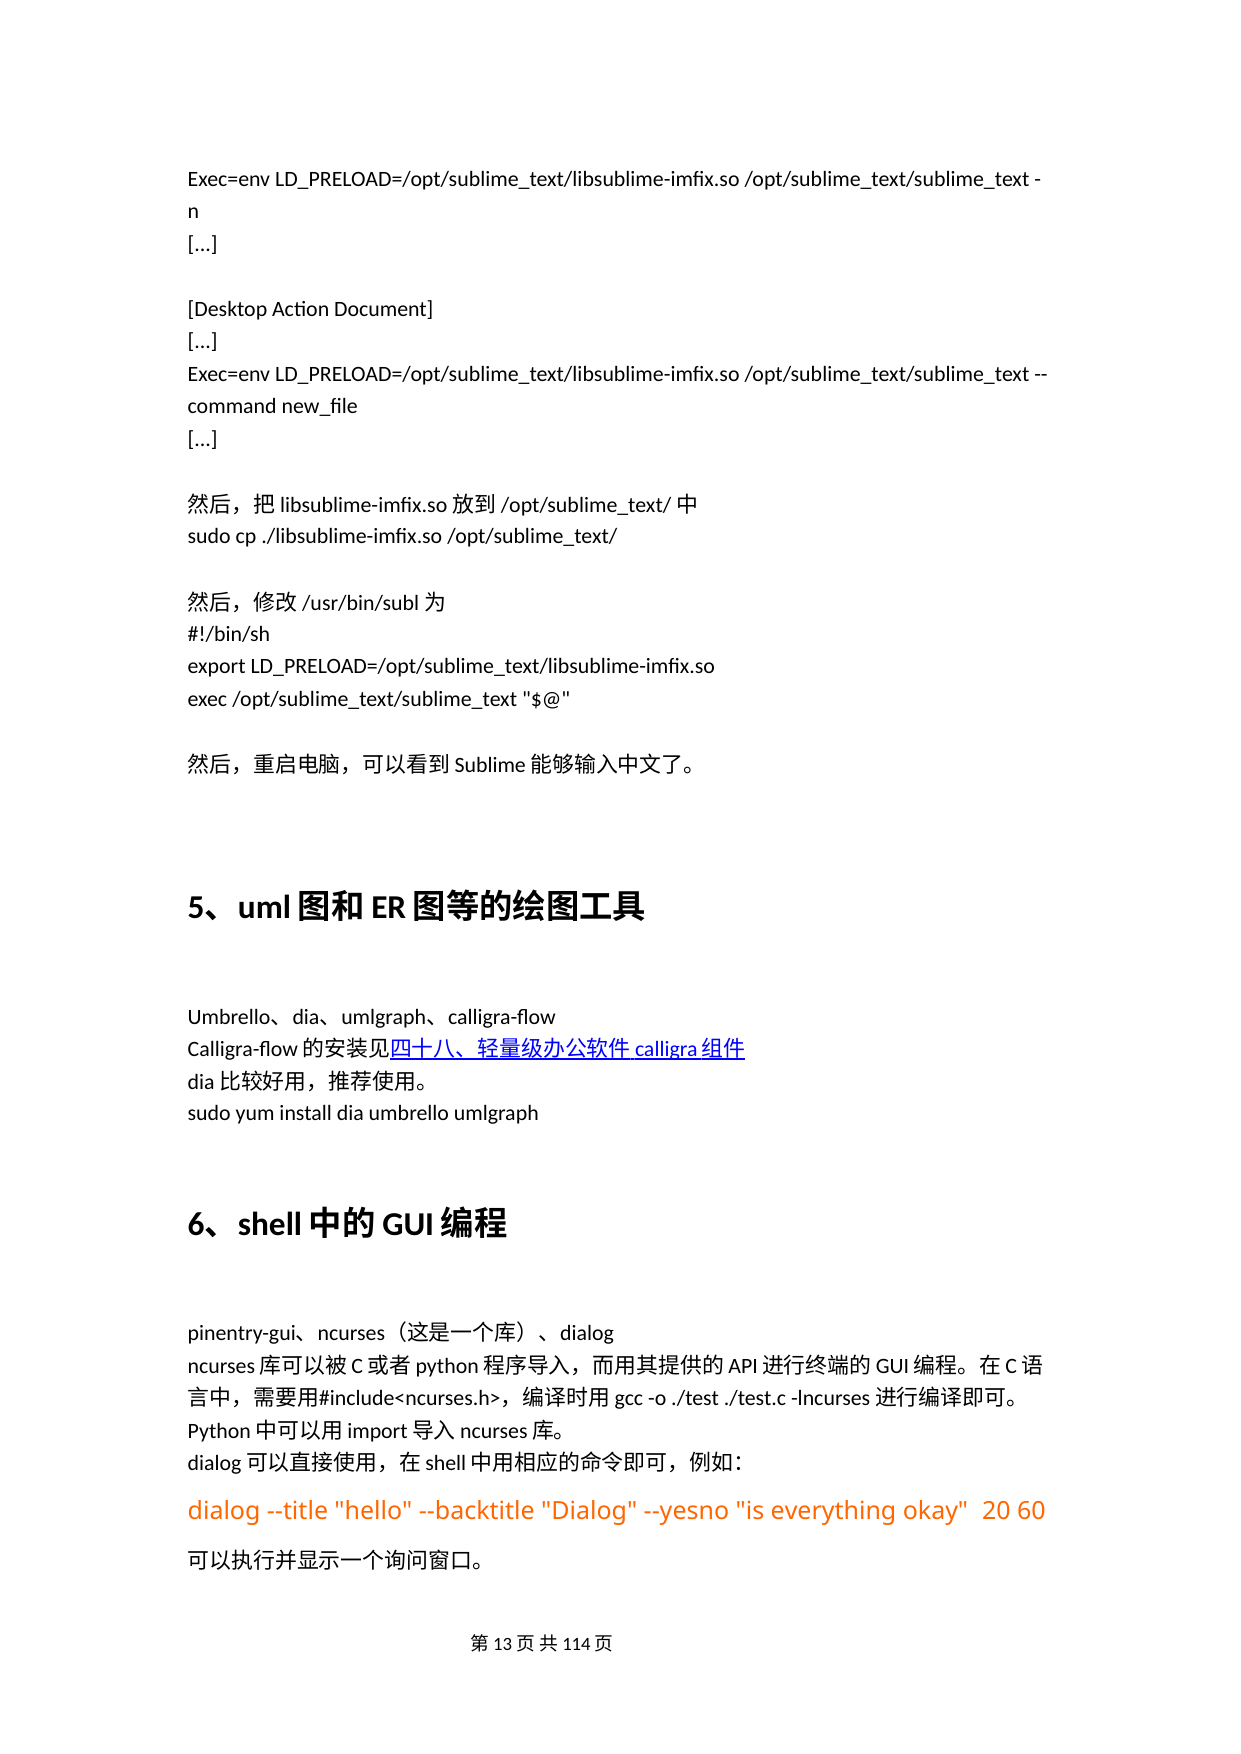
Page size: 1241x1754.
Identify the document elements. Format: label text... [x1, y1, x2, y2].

text 然后，把 libsublime-imfix.so 放到 /opt/sublime_text/ 中 [187, 487, 1053, 519]
text sudo yum install dia umbrello umlgraph [187, 1096, 1053, 1128]
text ncurses库可以被C或者python程序导入，而用其提供的API进行终端的GUI编程。在C语言中，需要用#include<ncurses.h>，编译时用gcc -o ./test ./test.c -lncurses进行编译即可。Python中可以用import导入ncurses库。 [187, 1347, 1053, 1445]
text [...] [187, 324, 1053, 357]
text 可以执行并显示一个询问窗口。 [187, 1542, 1053, 1575]
text 然后，修改 /usr/bin/subl 为 [187, 584, 1053, 617]
text exec /opt/sublime_text/sublime_text "$@" [187, 682, 1053, 714]
text Calligra-flow的安装见四十八、轻量级办公软件calligra组件 [187, 1031, 1053, 1063]
text Exec=env LD_PRELOAD=/opt/sublime_text/libsublime-imfix.so /opt/sublime_text/sublime_text -n [187, 162, 1053, 227]
text [Desktop Action Document] [187, 292, 1053, 324]
subtitle 6、shell中的GUI编程 [187, 1188, 1053, 1253]
text dialog --title "hello" --backtitle "Dialog" --yesno "is everything okay" 20 60 [187, 1477, 1053, 1542]
text #!/bin/sh [187, 617, 1053, 649]
text sudo cp ./libsublime-imfix.so /opt/sublime_text/ [187, 519, 1053, 552]
text export LD_PRELOAD=/opt/sublime_text/libsublime-imfix.so [187, 649, 1053, 682]
text dia比较好用，推荐使用。 [187, 1063, 1053, 1096]
text dialog可以直接使用，在shell中用相应的命令即可，例如： [187, 1445, 1053, 1477]
text Umbrello、dia、umlgraph、calligra-flow [187, 998, 1053, 1031]
text 然后，重启电脑，可以看到Sublime能够输入中文了。 [187, 747, 1053, 779]
text [...] [187, 227, 1053, 259]
text [...] [187, 422, 1053, 454]
text pinentry-gui、ncurses（这是一个库）、dialog [187, 1315, 1053, 1347]
text Exec=env LD_PRELOAD=/opt/sublime_text/libsublime-imfix.so /opt/sublime_text/sublime_text --command new_file [187, 357, 1053, 422]
subtitle 5、uml图和ER图等的绘图工具 [187, 872, 1053, 937]
